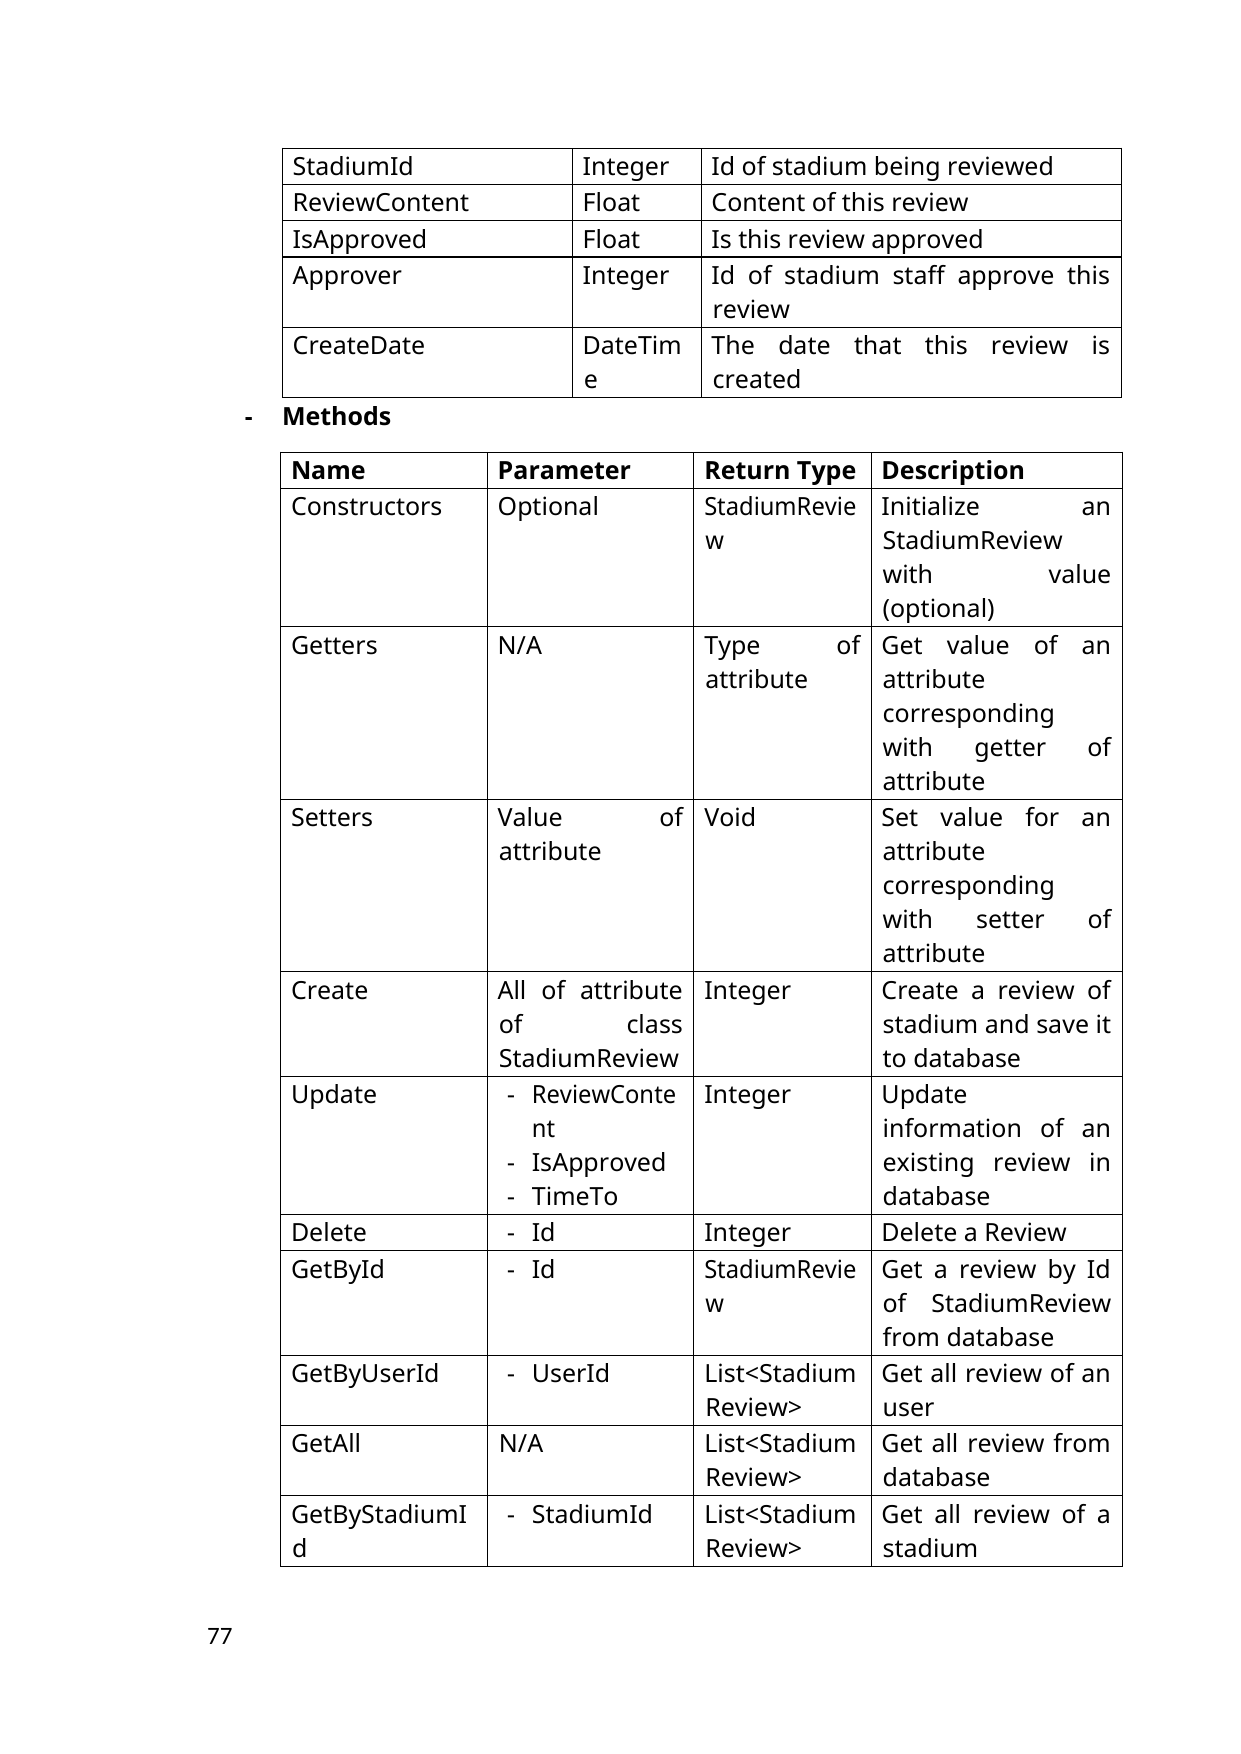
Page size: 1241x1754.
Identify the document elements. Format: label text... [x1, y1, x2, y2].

table_cell N/A [488, 627, 693, 799]
table_cell Void [694, 800, 871, 971]
table_cell Getters [281, 627, 487, 799]
table_cell Approver [283, 258, 572, 327]
table_cell Set value for an attribute corresponding with setter of attribute [872, 800, 1122, 971]
table_cell Update [281, 1077, 487, 1214]
table_cell Content of this review [702, 185, 1121, 220]
table_cell ReviewContent [283, 185, 572, 220]
table_cell List<Stadium Review> [694, 1426, 871, 1495]
table_cell Get a review by Id of StadiumReview from database [872, 1251, 1122, 1355]
table_cell All of attribute of class StadiumReview [488, 972, 693, 1076]
table_cell N/A [488, 1426, 693, 1495]
table_cell Optional [488, 489, 693, 626]
table_cell Get all review of an user [872, 1356, 1122, 1425]
table_cell Get all review of a stadium [872, 1496, 1122, 1566]
table_cell Update information of an existing review in database [872, 1077, 1122, 1214]
table_cell Is this review approved [702, 221, 1121, 256]
table_cell Float [573, 185, 701, 220]
table_cell StadiumId [488, 1496, 693, 1566]
table_cell Value of attribute [488, 800, 693, 971]
table_cell Create [281, 972, 487, 1076]
table_cell GetById [281, 1251, 487, 1355]
table_cell StadiumReview [694, 1251, 871, 1355]
table_cell DateTime [573, 328, 701, 397]
table_cell Type of attribute [694, 627, 871, 799]
table_cell Create a review of stadium and save it to database [872, 972, 1122, 1076]
table_cell Setters [281, 800, 487, 971]
table_cell Integer [573, 258, 701, 327]
table_cell Get all review from database [872, 1426, 1122, 1495]
table_cell UserId [488, 1356, 693, 1425]
table_cell IsApproved [283, 221, 572, 256]
table_cell The date that this review is created [702, 328, 1121, 397]
table_cell List<Stadium Review> [694, 1356, 871, 1425]
table_cell Integer [694, 972, 871, 1076]
table_header Return Type [694, 453, 871, 488]
table_cell ReviewContent IsApproved TimeTo [488, 1077, 693, 1214]
table_cell Id of stadium staff approve this review [702, 258, 1121, 327]
table_cell StadiumId [283, 149, 572, 184]
table_cell GetByStadiumId [281, 1496, 487, 1566]
table_cell Delete [281, 1215, 487, 1250]
table_cell Float [573, 221, 701, 256]
table_header Description [872, 453, 1122, 488]
table_cell GetByUserId [281, 1356, 487, 1425]
table_cell Integer [694, 1077, 871, 1214]
table_header Name [281, 453, 487, 488]
table_cell Id [488, 1251, 693, 1355]
table_cell CreateDate [283, 328, 572, 397]
table_cell Integer [694, 1215, 871, 1250]
table_cell Id of stadium being reviewed [702, 149, 1121, 184]
table_cell Constructors [281, 489, 487, 626]
table_cell StadiumReview [694, 489, 871, 626]
table_cell Get value of an attribute corresponding with getter of attribute [872, 627, 1122, 799]
table_cell Integer [573, 149, 701, 184]
list Methods [244, 398, 1122, 432]
table_cell Delete a Review [872, 1215, 1122, 1250]
table_header Parameter [488, 453, 693, 488]
table_cell List<Stadium Review> [694, 1496, 871, 1566]
table_cell Initialize an StadiumReview with value (optional) [872, 489, 1122, 626]
table_cell Id [488, 1215, 693, 1250]
table_cell GetAll [281, 1426, 487, 1495]
